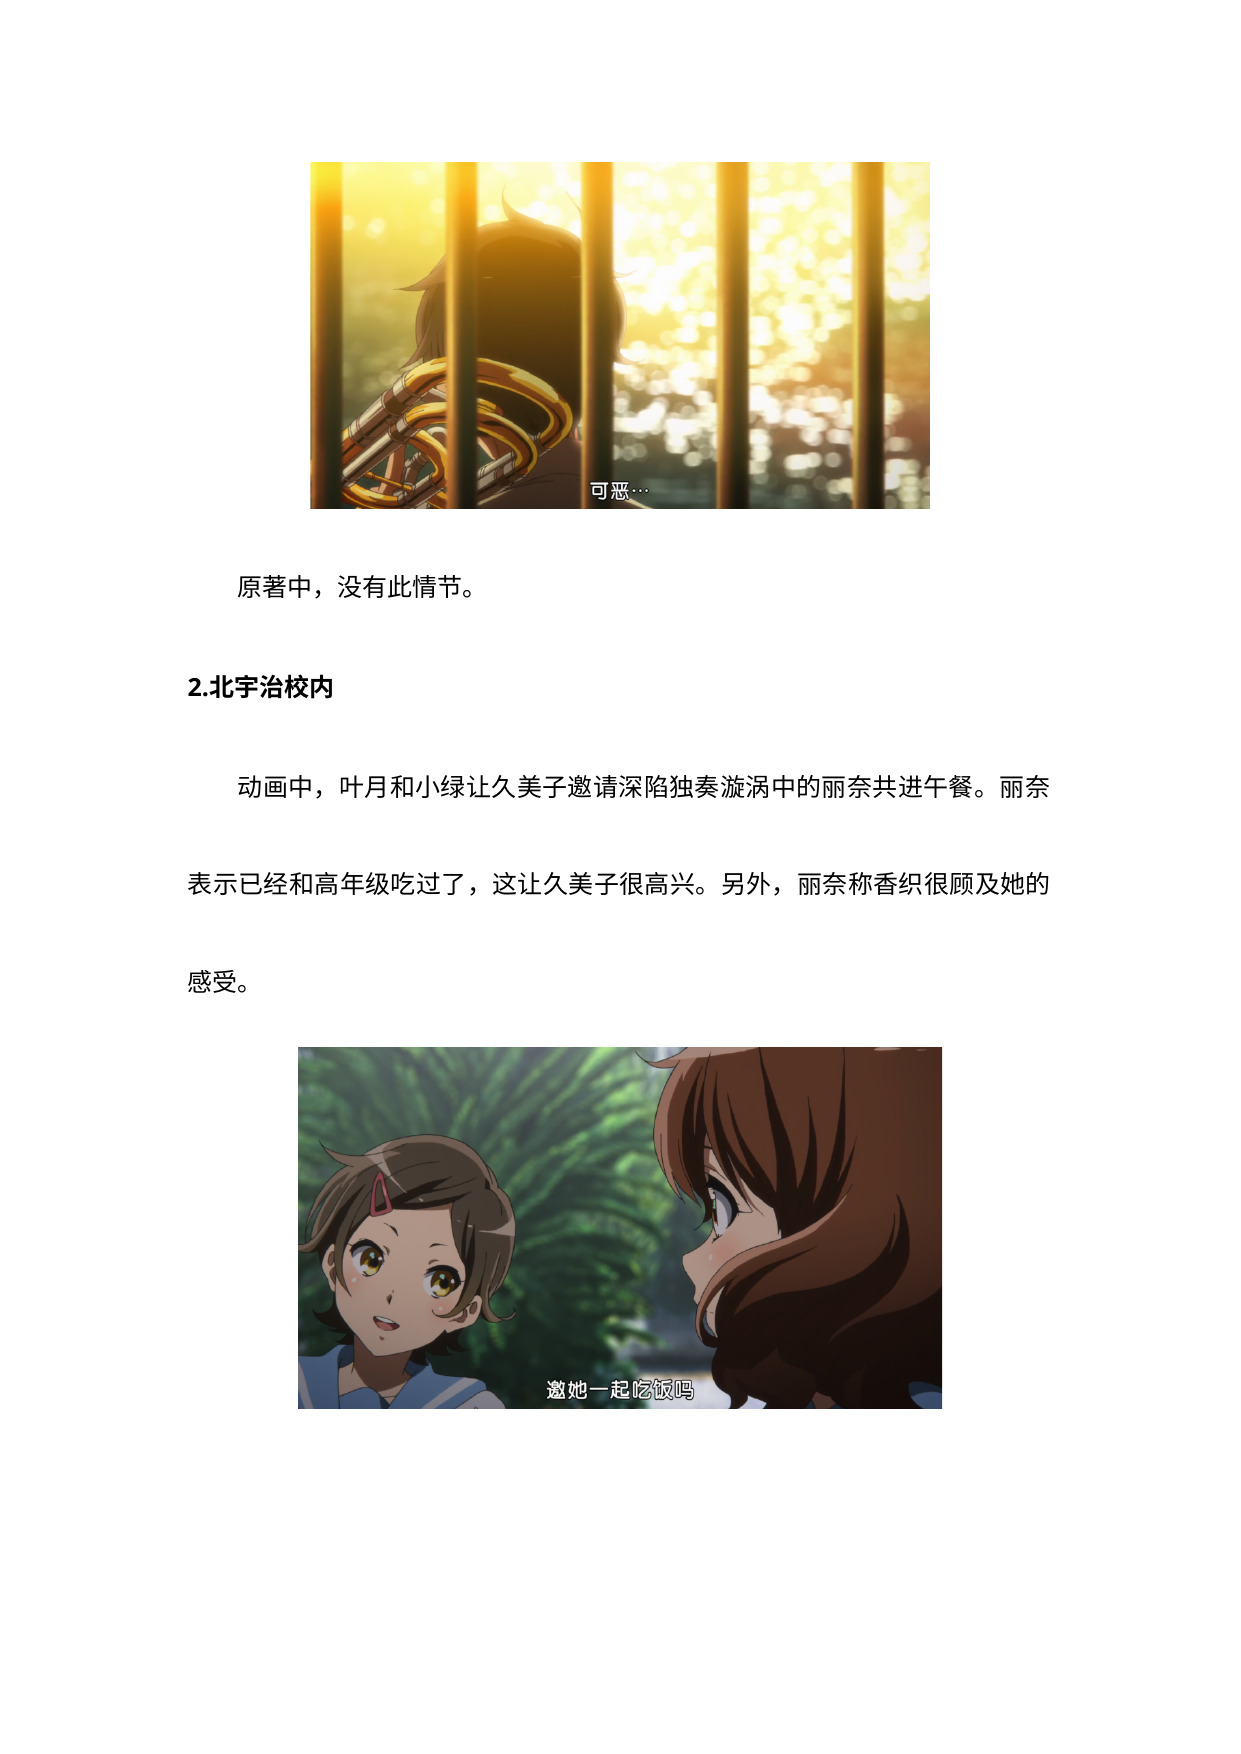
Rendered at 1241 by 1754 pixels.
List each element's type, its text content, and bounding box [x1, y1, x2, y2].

text 原著中，没有此情节。 [187, 553, 1053, 618]
text 动画中，叶月和小绿让久美子邀请深陷独奏漩涡中的丽奈共进午餐。丽奈表示已经和高年级吃过了，这让久美子很高兴。另外，丽奈称香织很顾及她的感受。 [187, 753, 1053, 1013]
picture [310, 162, 930, 509]
subtitle 北宇治校内 [187, 653, 1053, 718]
picture [298, 1047, 943, 1409]
